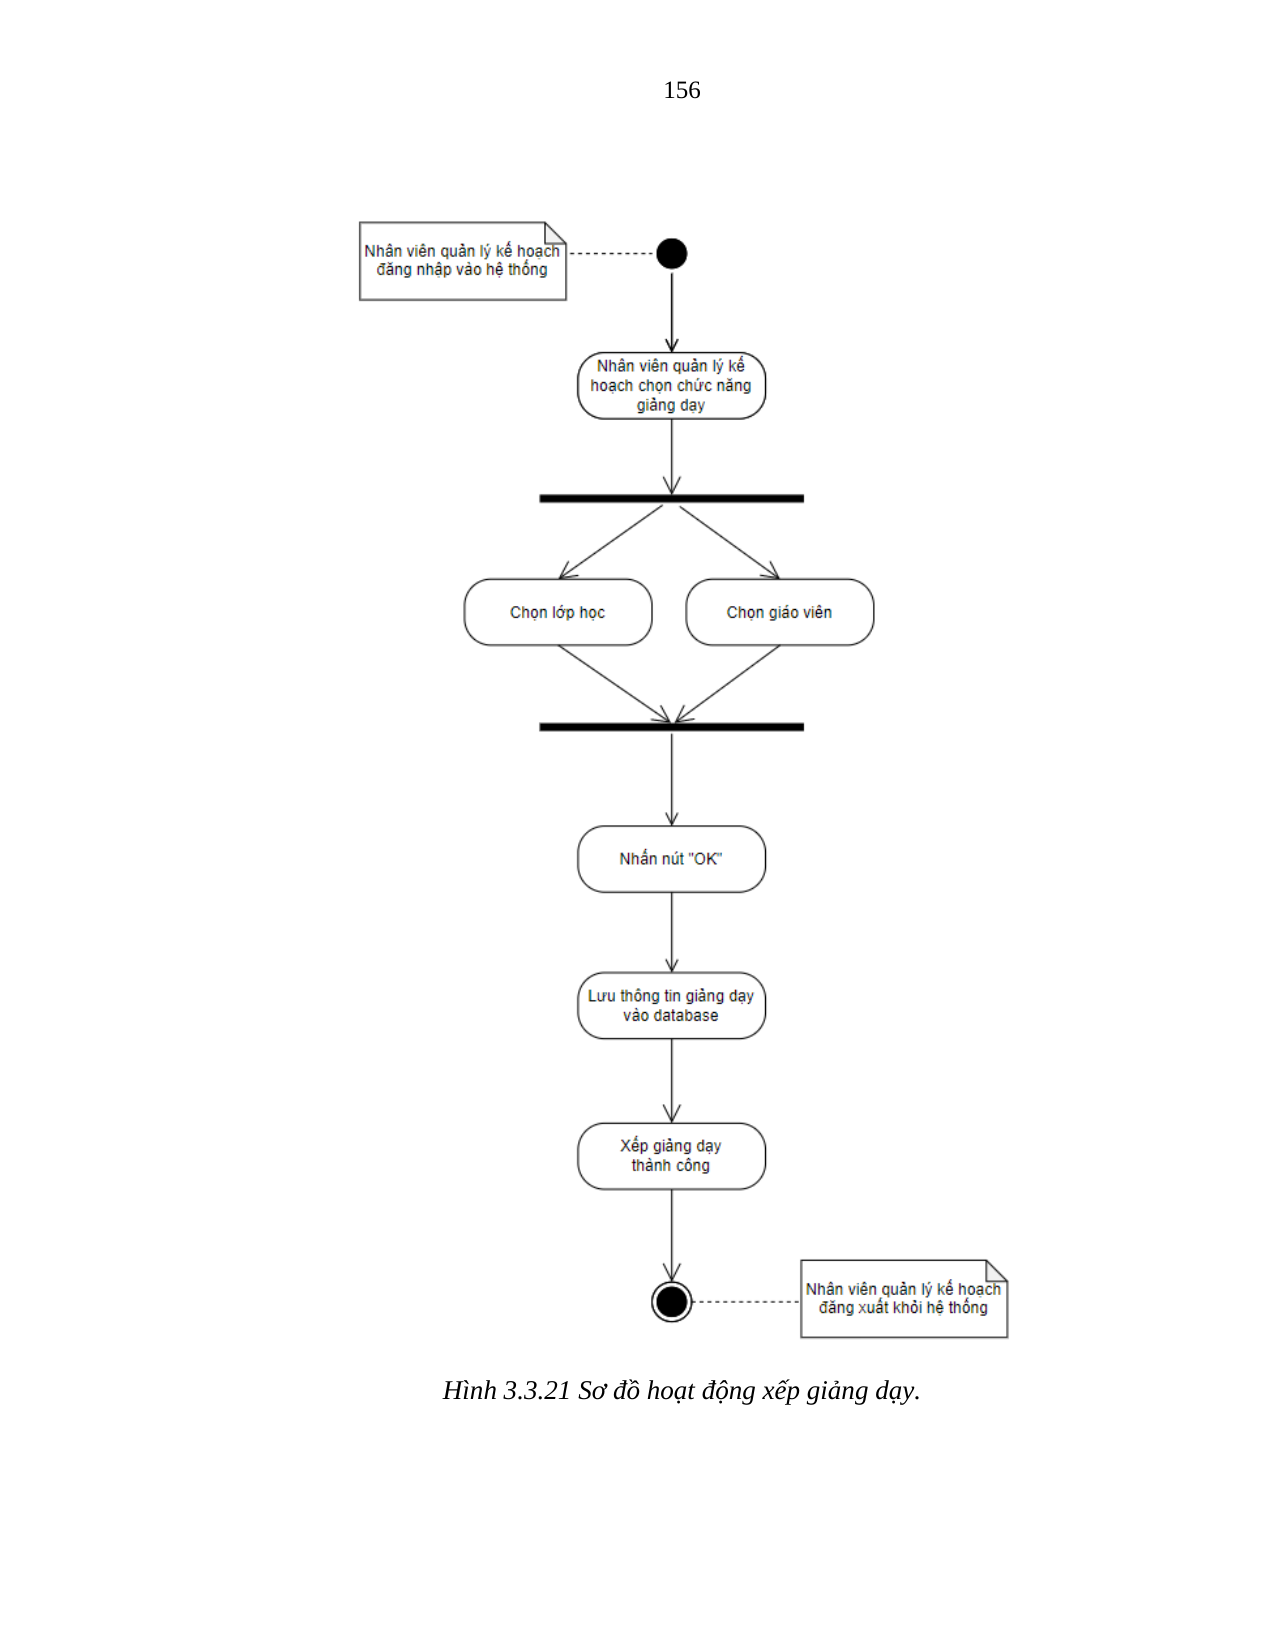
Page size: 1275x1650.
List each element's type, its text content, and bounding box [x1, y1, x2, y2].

picture [337, 206, 1026, 1355]
text Hình 3.3.21 Sơ đồ hoạt động xếp giảng dạy. [207, 1374, 1157, 1405]
